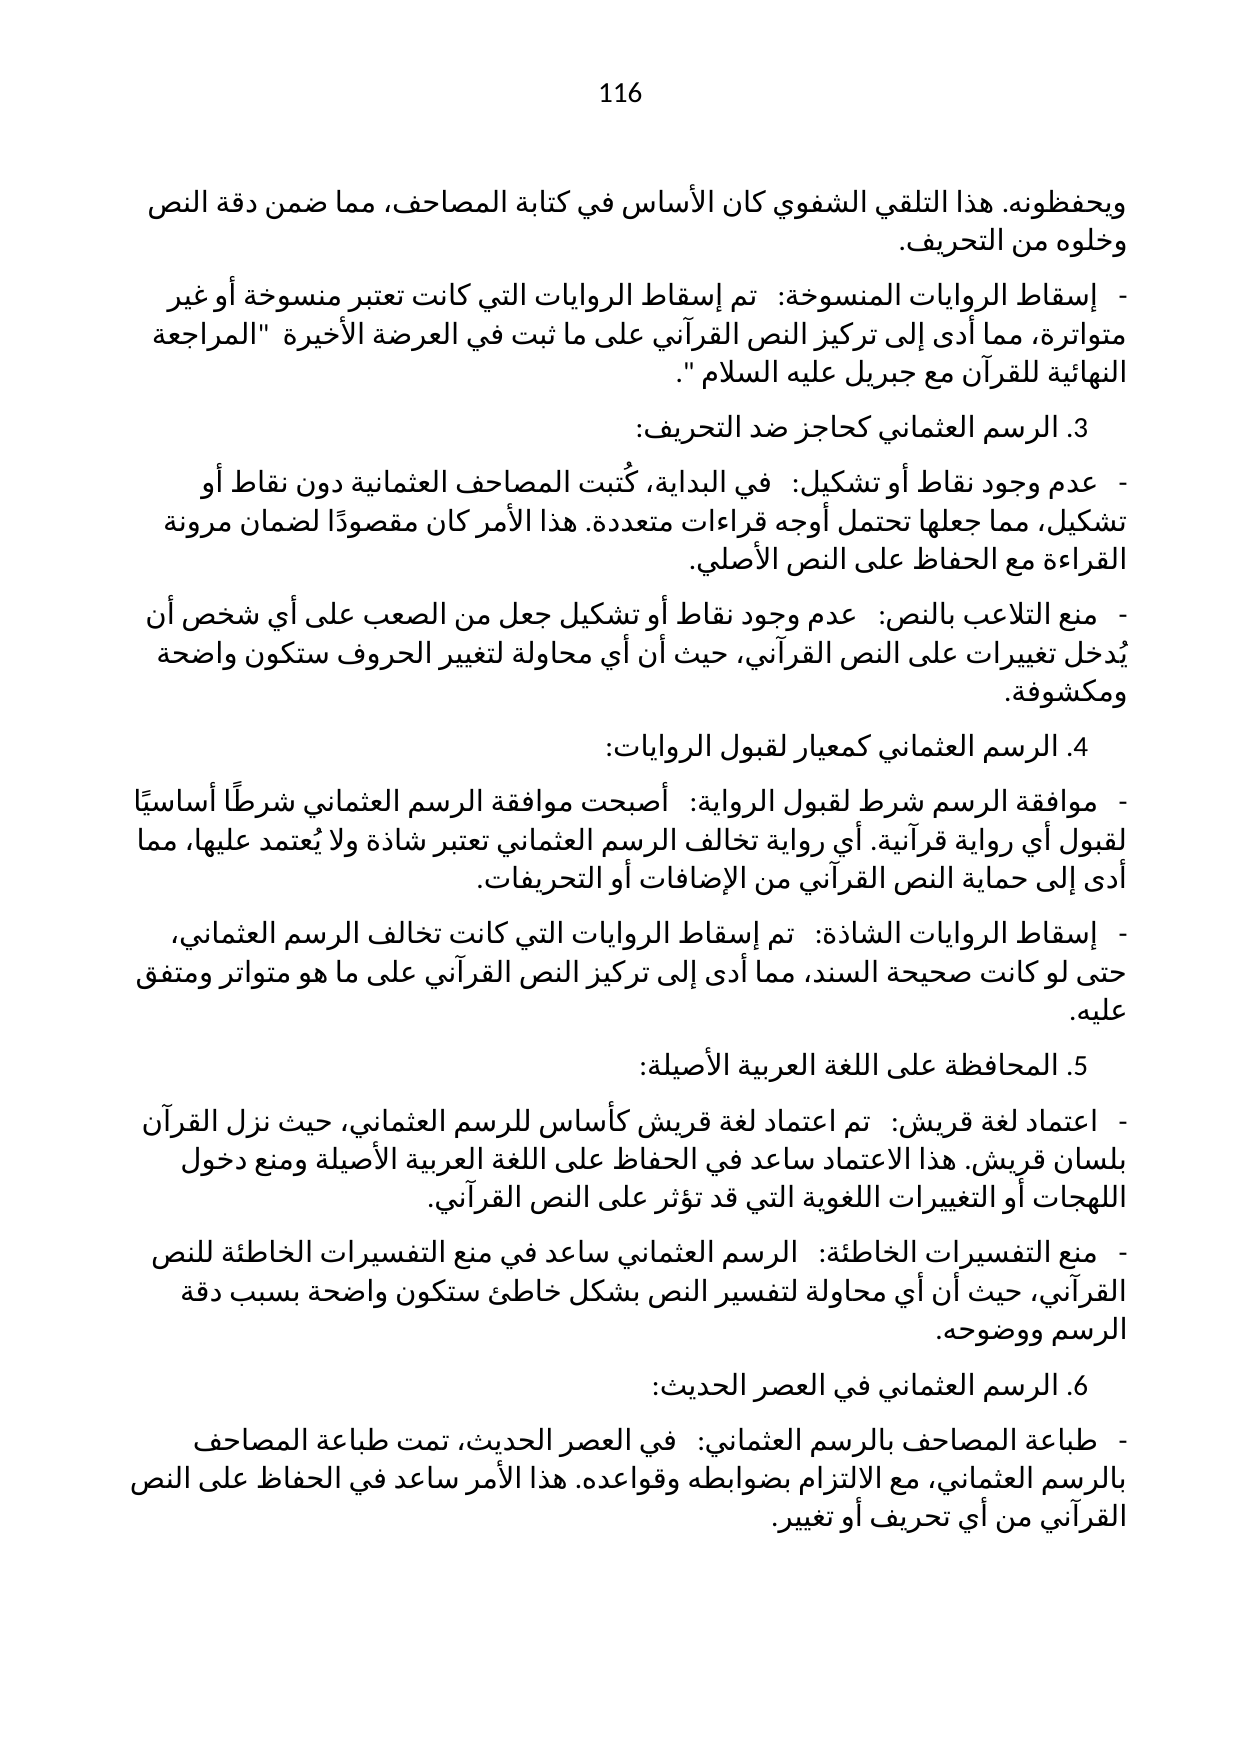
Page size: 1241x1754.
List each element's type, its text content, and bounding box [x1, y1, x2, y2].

text - اعتماد لغة قريش: تم اعتماد لغة قريش كأساس للرسم العثماني، حيث نزل القرآن بلسان قريش. هذا الاعتماد ساعد في الحفاظ على اللغة العربية الأصيلة ومنع دخول اللهجات أو التغييرات اللغوية التي قد تؤثر على النص القرآني. [112, 1103, 1128, 1215]
text - منع التفسيرات الخاطئة: الرسم العثماني ساعد في منع التفسيرات الخاطئة للنص القرآني، حيث أن أي محاولة لتفسير النص بشكل خاطئ ستكون واضحة بسبب دقة الرسم ووضوحه. [112, 1234, 1128, 1347]
text 5. المحافظة على اللغة العربية الأصيلة: [112, 1047, 1128, 1083]
text - عدم وجود نقاط أو تشكيل: في البداية، كُتبت المصاحف العثمانية دون نقاط أو تشكيل، مما جعلها تحتمل أوجه قراءات متعددة. هذا الأمر كان مقصودًا لضمان مرونة القراءة مع الحفاظ على النص الأصلي. [112, 464, 1128, 577]
text - إسقاط الروايات الشاذة: تم إسقاط الروايات التي كانت تخالف الرسم العثماني، حتى لو كانت صحيحة السند، مما أدى إلى تركيز النص القرآني على ما هو متواتر ومتفق عليه. [112, 916, 1128, 1028]
text - منع التلاعب بالنص: عدم وجود نقاط أو تشكيل جعل من الصعب على أي شخص أن يُدخل تغييرات على النص القرآني، حيث أن أي محاولة لتغيير الحروف ستكون واضحة ومكشوفة. [112, 596, 1128, 709]
text - موافقة الرسم شرط لقبول الرواية: أصبحت موافقة الرسم العثماني شرطًا أساسيًا لقبول أي رواية قرآنية. أي رواية تخالف الرسم العثماني تعتبر شاذة ولا يُعتمد عليها، مما أدى إلى حماية النص القرآني من الإضافات أو التحريفات. [112, 783, 1128, 896]
text - طباعة المصاحف بالرسم العثماني: في العصر الحديث، تمت طباعة المصاحف بالرسم العثماني، مع الالتزام بضوابطه وقواعده. هذا الأمر ساعد في الحفاظ على النص القرآني من أي تحريف أو تغيير. [112, 1422, 1128, 1534]
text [112, 184, 1128, 258]
text 6. الرسم العثماني في العصر الحديث: [112, 1367, 1128, 1402]
text - إسقاط الروايات المنسوخة: تم إسقاط الروايات التي كانت تعتبر منسوخة أو غير متواترة، مما أدى إلى تركيز النص القرآني على ما ثبت في العرضة الأخيرة "المراجعة النهائية للقرآن مع جبريل عليه السلام ". [112, 277, 1128, 390]
text 3. الرسم العثماني كحاجز ضد التحريف: [112, 409, 1128, 445]
text 4. الرسم العثماني كمعيار لقبول الروايات: [112, 728, 1128, 764]
